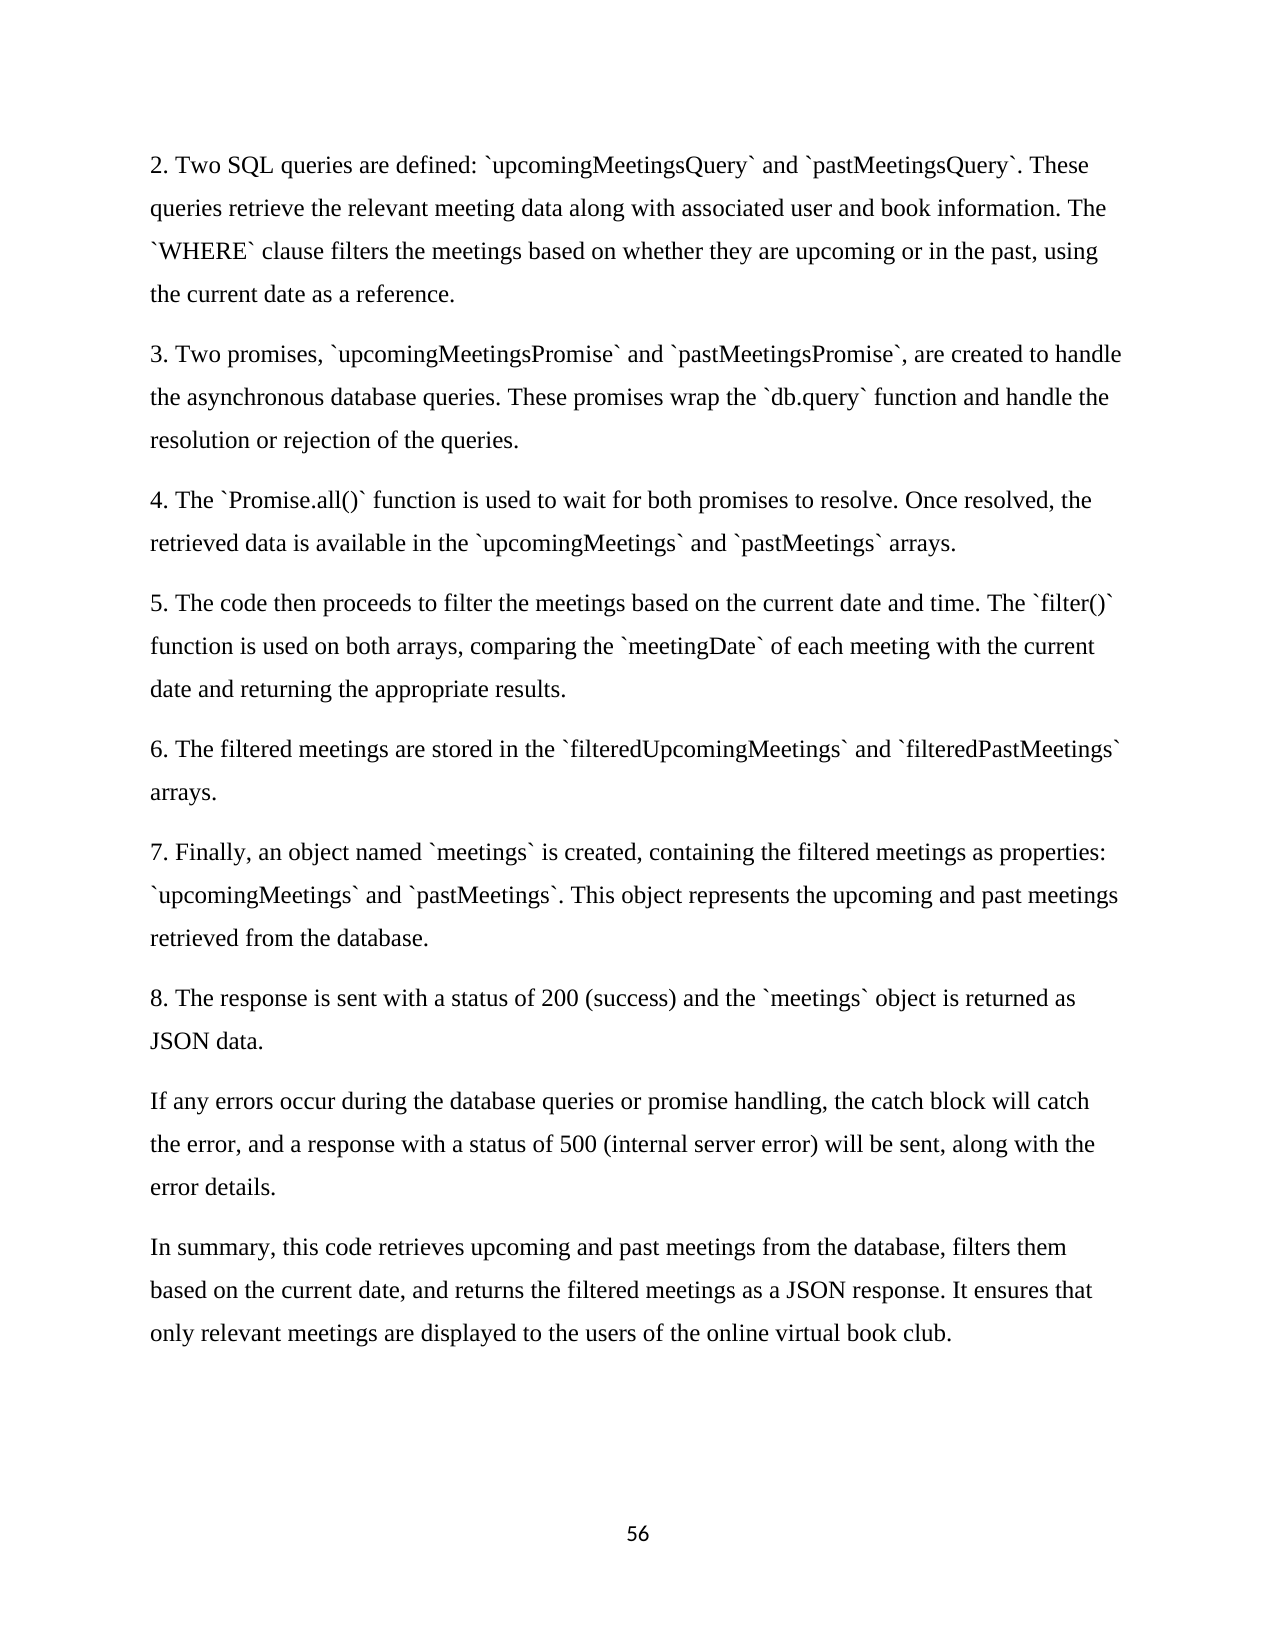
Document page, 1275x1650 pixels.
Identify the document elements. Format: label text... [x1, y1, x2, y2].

text If any errors occur during the database queries or promise handling, the catch block will catch the error, and a response with a status of 500 (internal server error) will be sent, along with the error details. [150, 1086, 1125, 1201]
text 5. The code then proceeds to filter the meetings based on the current date and time. The `filter()` function is used on both arrays, comparing the `meetingDate` of each meeting with the current date and returning the appropriate results. [150, 588, 1125, 703]
text 2. Two SQL queries are defined: `upcomingMeetingsQuery` and `pastMeetingsQuery`. These queries retrieve the relevant meeting data along with associated user and book information. The `WHERE` clause filters the meetings based on whether they are upcoming or in the past, using the current date as a reference. [150, 150, 1125, 308]
text In summary, this code retrieves upcoming and past meetings from the database, filters them based on the current date, and returns the filtered meetings as a JSON response. It ensures that only relevant meetings are displayed to the users of the online virtual book club. [150, 1232, 1125, 1347]
text 7. Finally, an object named `meetings` is created, containing the filtered meetings as properties: `upcomingMeetings` and `pastMeetings`. This object represents the upcoming and past meetings retrieved from the database. [150, 837, 1125, 952]
text 3. Two promises, `upcomingMeetingsPromise` and `pastMeetingsPromise`, are created to handle the asynchronous database queries. These promises wrap the `db.query` function and handle the resolution or rejection of the queries. [150, 339, 1125, 454]
text 6. The filtered meetings are stored in the `filteredUpcomingMeetings` and `filteredPastMeetings` arrays. [150, 734, 1125, 806]
text 4. The `Promise.all()` function is used to wait for both promises to resolve. Once resolved, the retrieved data is available in the `upcomingMeetings` and `pastMeetings` arrays. [150, 485, 1125, 557]
text 8. The response is sent with a status of 200 (success) and the `meetings` object is returned as JSON data. [150, 983, 1125, 1055]
